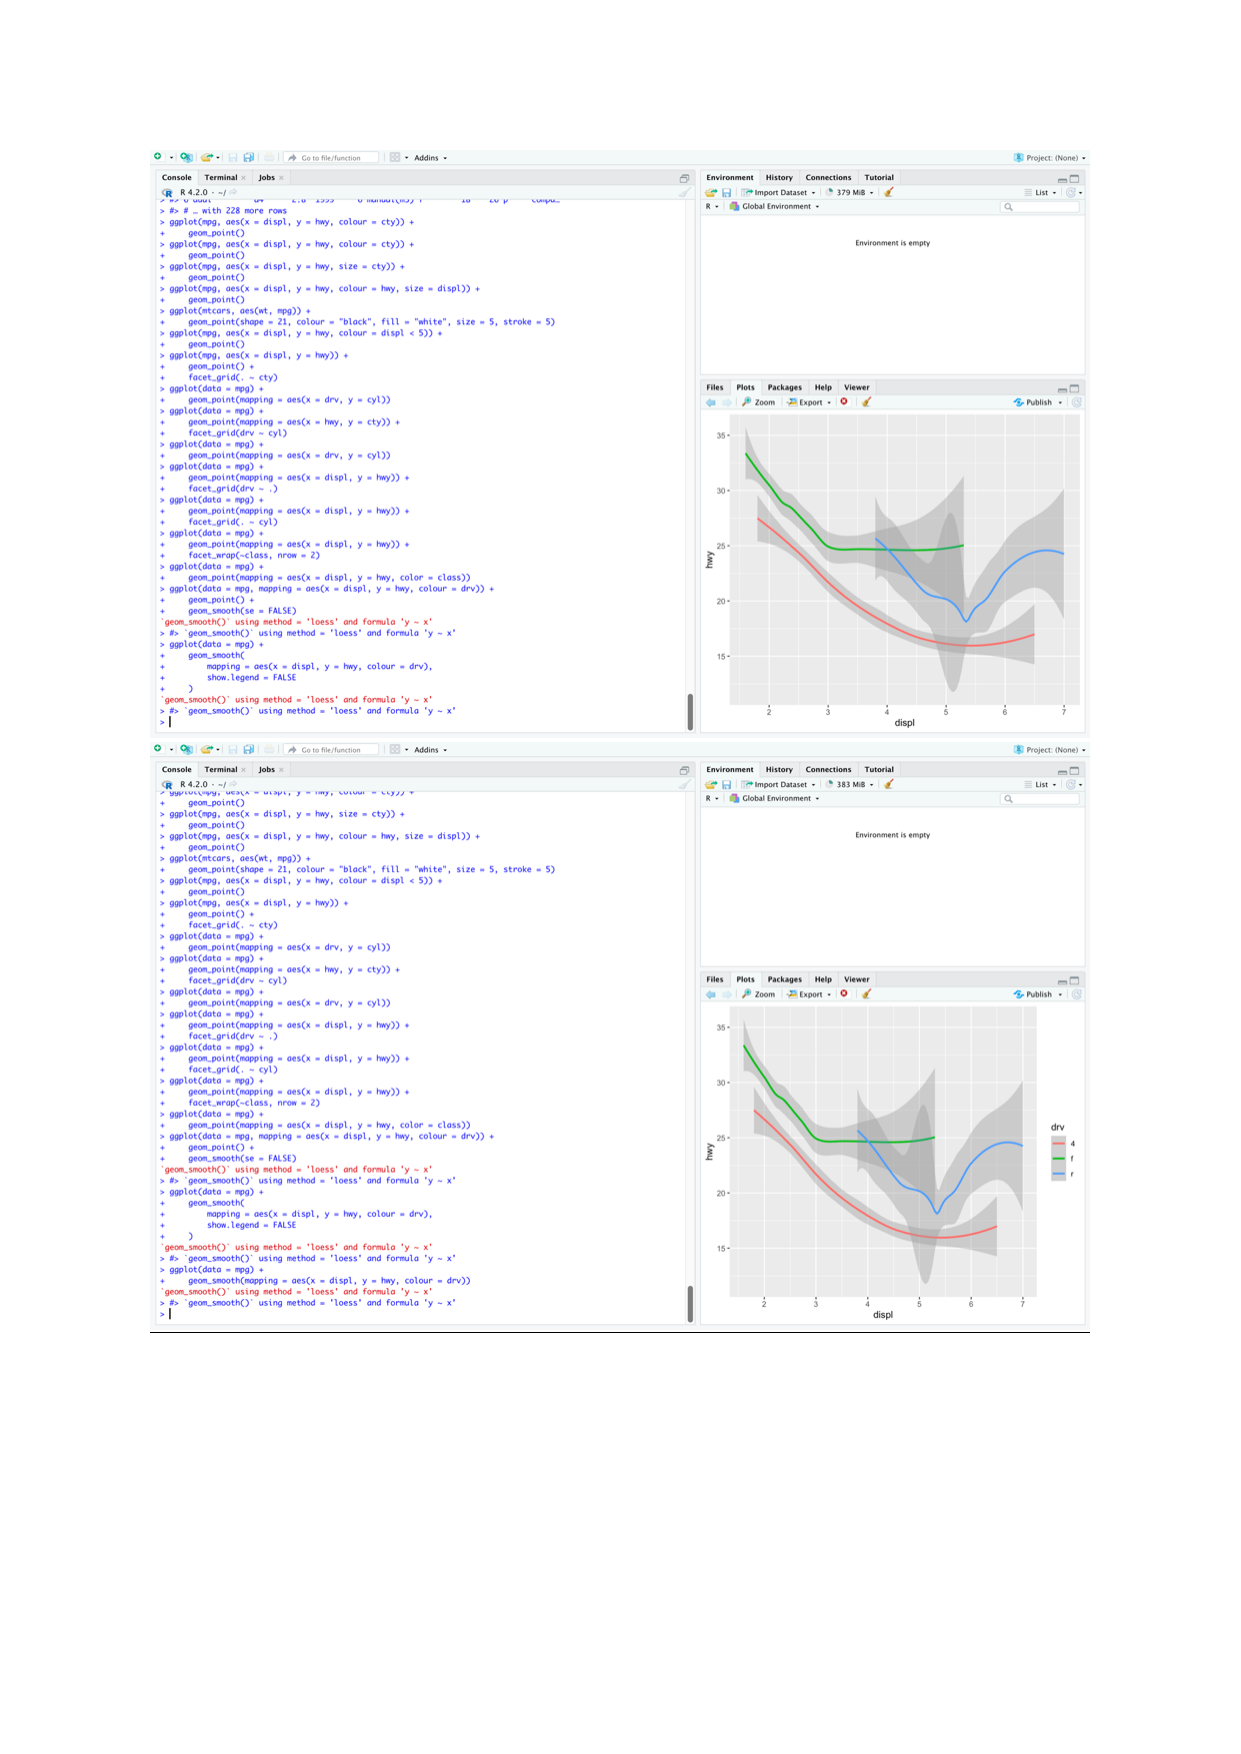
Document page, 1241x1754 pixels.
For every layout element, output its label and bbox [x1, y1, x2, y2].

picture [150, 742, 1091, 1330]
picture [150, 150, 1091, 738]
